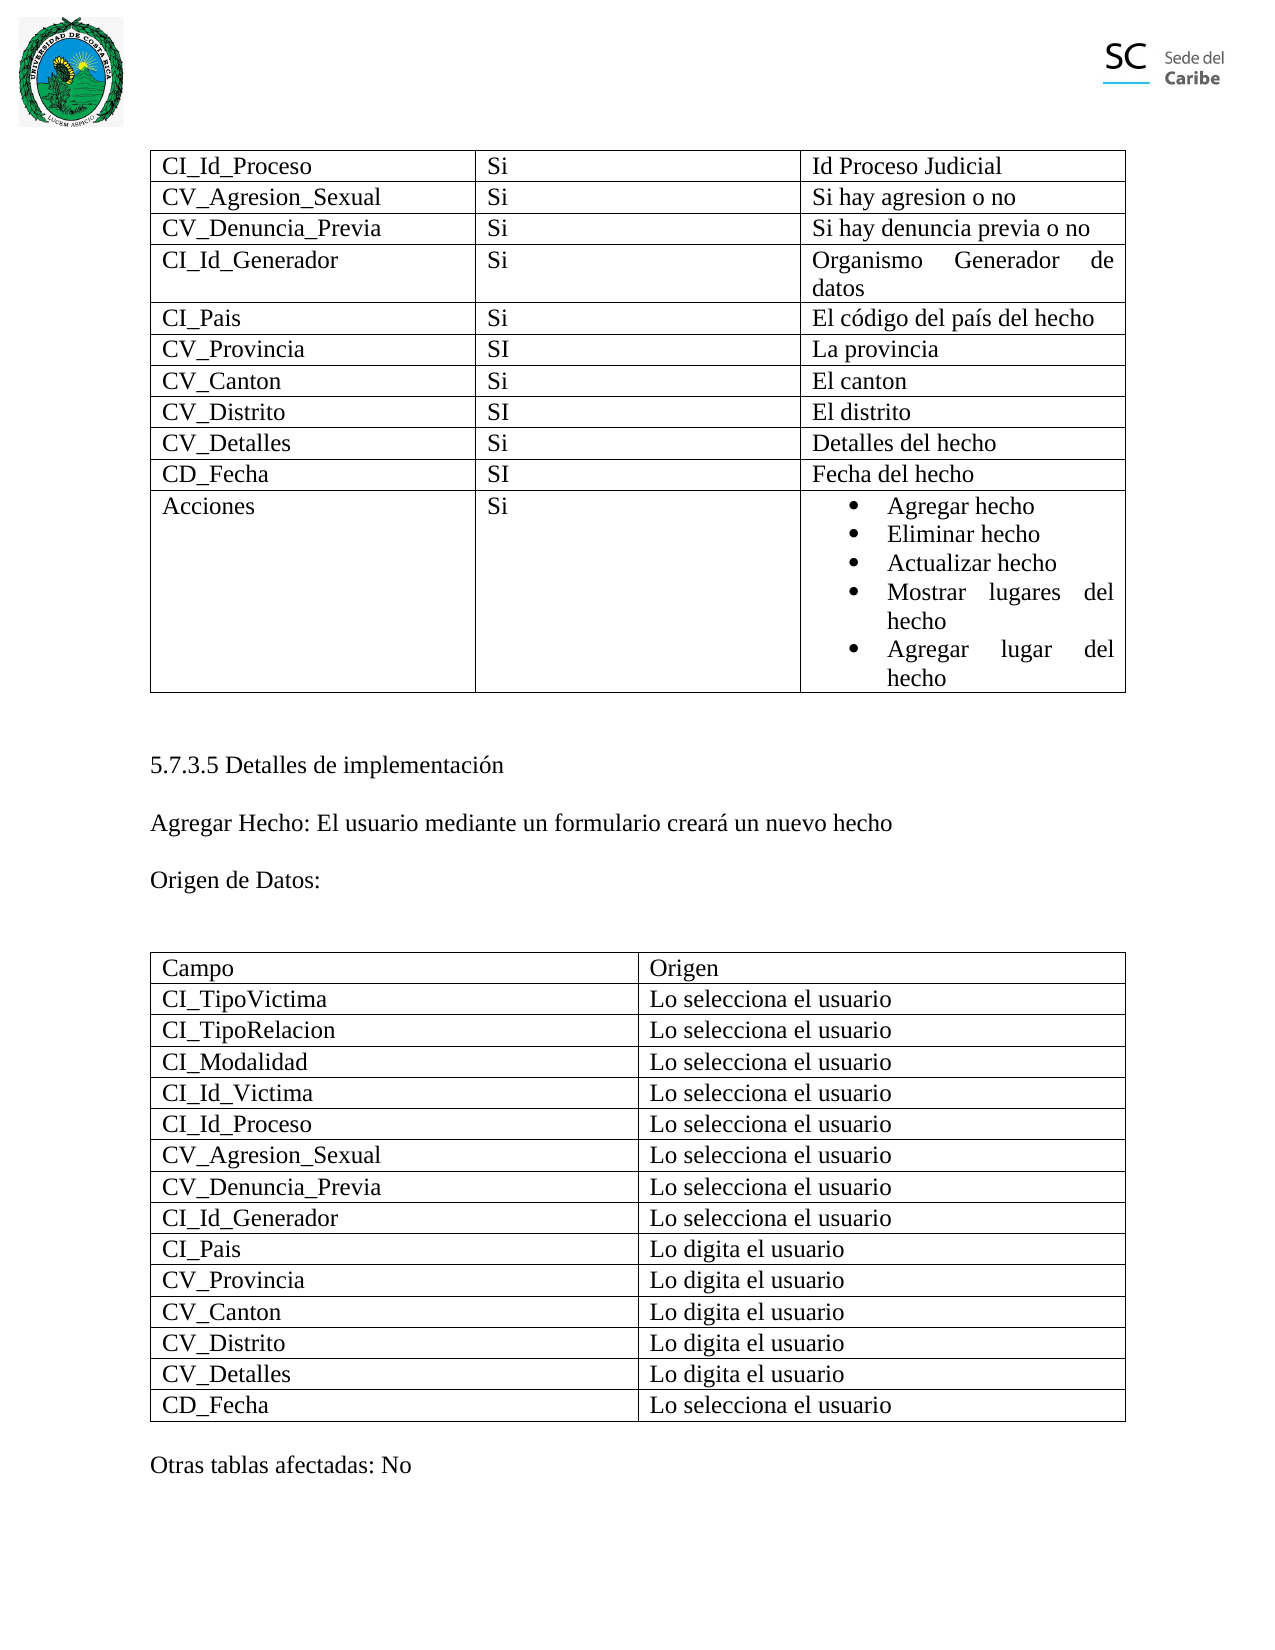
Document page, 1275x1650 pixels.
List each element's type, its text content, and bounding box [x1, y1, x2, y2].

table_header Campo [151, 953, 638, 983]
table_cell CV_Canton [151, 366, 475, 396]
table_cell CI_Id_Proceso [151, 151, 475, 181]
table_cell SI [476, 397, 800, 427]
table_cell La provincia [801, 335, 1125, 365]
table_cell CI_Pais [151, 1234, 638, 1264]
table_cell CI_TipoVictima [151, 984, 638, 1014]
table_cell CI_Id_Generador [151, 245, 475, 302]
table_cell CV_Agresion_Sexual [151, 1140, 638, 1171]
table_cell CV_Canton [151, 1297, 638, 1327]
table_cell El código del país del hecho [801, 303, 1125, 333]
table_cell CI_TipoRelacion [151, 1015, 638, 1046]
text Origen de Datos: [150, 866, 1125, 894]
table_cell Lo selecciona el usuario [639, 984, 1125, 1014]
table_cell Lo digita el usuario [639, 1359, 1125, 1389]
text 5.7.3.5 Detalles de implementación [150, 751, 1125, 779]
table_cell CI_Id_Proceso [151, 1109, 638, 1139]
table_cell Si [476, 303, 800, 333]
table_cell Si [476, 182, 800, 212]
table_cell CD_Fecha [151, 1390, 638, 1421]
picture [1090, 25, 1236, 106]
table_cell CV_Denuncia_Previa [151, 214, 475, 244]
text Agregar Hecho: El usuario mediante un formulario creará un nuevo hecho [150, 808, 1125, 837]
table_cell Lo selecciona el usuario [639, 1172, 1125, 1202]
table_cell Lo digita el usuario [639, 1234, 1125, 1264]
table_cell CV_Detalles [151, 1359, 638, 1389]
table_cell CV_Provincia [151, 335, 475, 365]
table_cell Lo selecciona el usuario [639, 1140, 1125, 1171]
picture [18, 17, 124, 127]
table_cell Lo selecciona el usuario [639, 1390, 1125, 1421]
table_cell Si [476, 151, 800, 181]
table_cell Lo selecciona el usuario [639, 1047, 1125, 1077]
table_cell CI_Id_Victima [151, 1078, 638, 1108]
table_cell Organismo Generador de datos [801, 245, 1125, 302]
table_cell Acciones [151, 491, 475, 692]
table_cell Si [476, 214, 800, 244]
table_cell Id Proceso Judicial [801, 151, 1125, 181]
table_cell Fecha del hecho [801, 460, 1125, 490]
table_cell CI_Pais [151, 303, 475, 333]
table_cell CI_Id_Generador [151, 1203, 638, 1233]
table_cell Detalles del hecho [801, 428, 1125, 458]
table_cell Si hay agresion o no [801, 182, 1125, 212]
table_cell Lo selecciona el usuario [639, 1015, 1125, 1046]
table_cell Lo selecciona el usuario [639, 1203, 1125, 1233]
table_cell Lo digita el usuario [639, 1297, 1125, 1327]
table_cell El canton [801, 366, 1125, 396]
table_cell CI_Modalidad [151, 1047, 638, 1077]
table_cell CV_Agresion_Sexual [151, 182, 475, 212]
table_cell CV_Distrito [151, 1328, 638, 1358]
table_cell Lo digita el usuario [639, 1265, 1125, 1296]
table_cell Si [476, 491, 800, 692]
table_cell Si [476, 245, 800, 302]
table_cell Lo digita el usuario [639, 1328, 1125, 1358]
table_cell Si hay denuncia previa o no [801, 214, 1125, 244]
table_cell CV_Provincia [151, 1265, 638, 1296]
table_cell Lo selecciona el usuario [639, 1078, 1125, 1108]
table_cell CD_Fecha [151, 460, 475, 490]
table_cell CV_Denuncia_Previa [151, 1172, 638, 1202]
table_cell Agregar hecho Eliminar hecho Actualizar hecho Mostrar lugares del hecho Agregar lugar del hecho [801, 491, 1125, 692]
table_cell Lo selecciona el usuario [639, 1109, 1125, 1139]
table_cell CV_Distrito [151, 397, 475, 427]
table_cell Si [476, 428, 800, 458]
table_cell SI [476, 460, 800, 490]
table_cell Si [476, 366, 800, 396]
table_cell El distrito [801, 397, 1125, 427]
table_header Origen [639, 953, 1125, 983]
table_cell CV_Detalles [151, 428, 475, 458]
table_cell SI [476, 335, 800, 365]
text Otras tablas afectadas: No [150, 1450, 1125, 1479]
